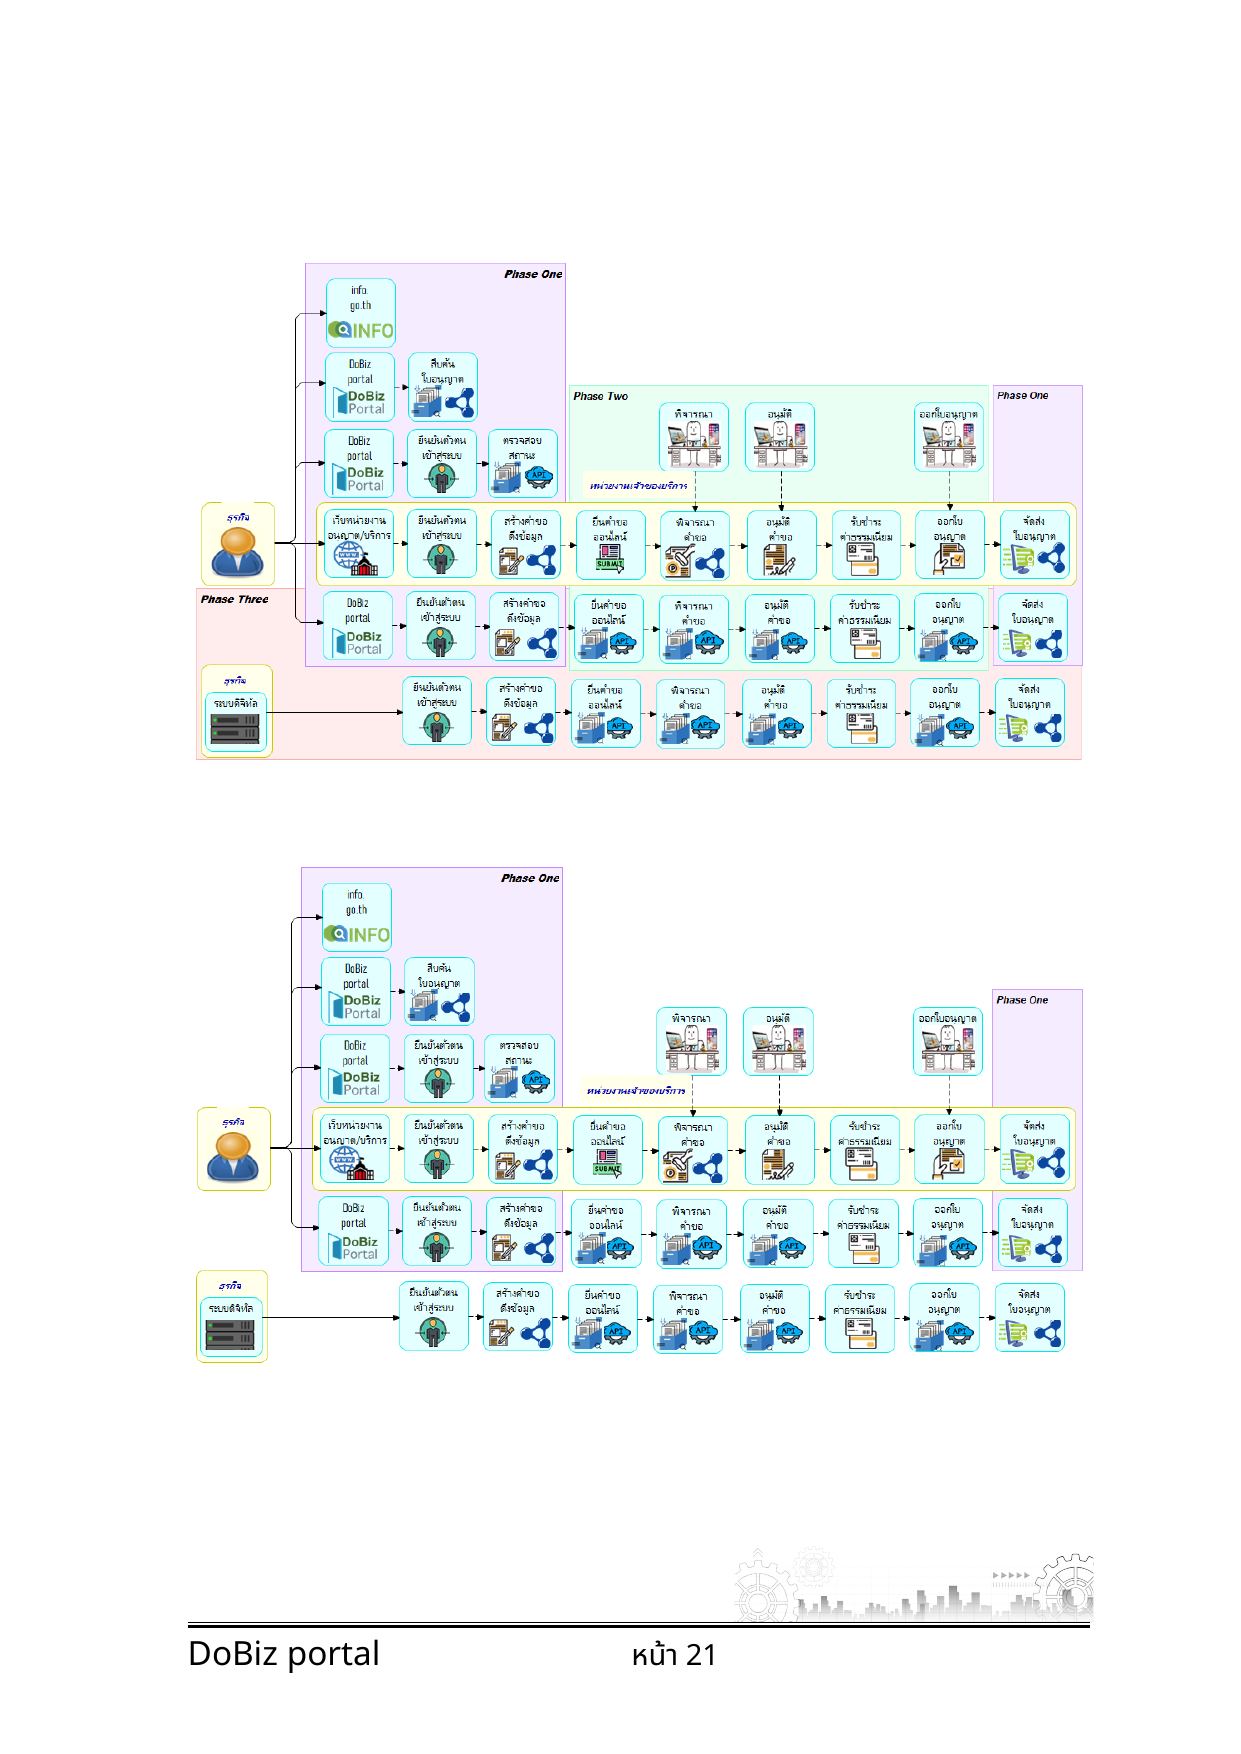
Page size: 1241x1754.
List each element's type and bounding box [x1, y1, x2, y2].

picture [187, 858, 1091, 1371]
picture [734, 1544, 1094, 1622]
picture [187, 255, 1091, 768]
